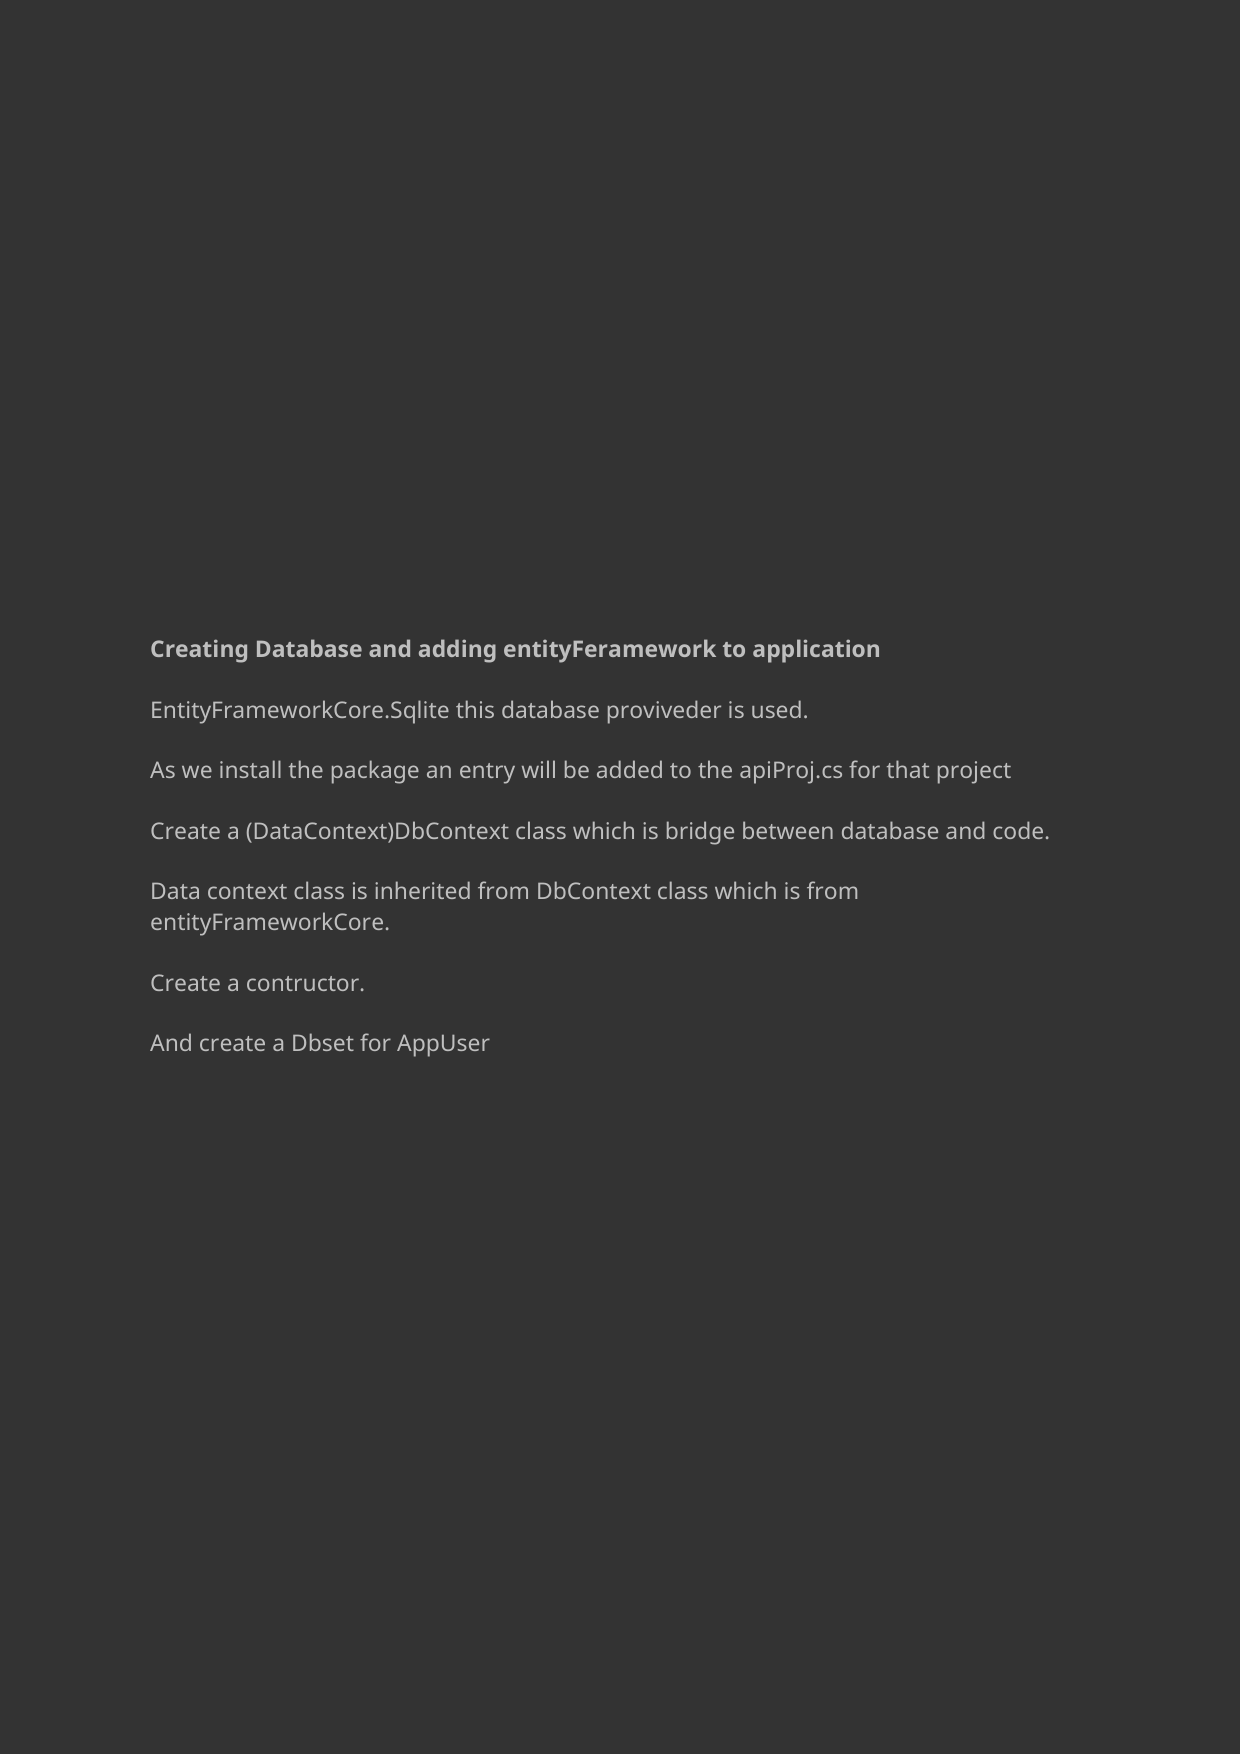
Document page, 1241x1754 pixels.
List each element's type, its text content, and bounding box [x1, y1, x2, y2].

text EntityFrameworkCore.Sqlite this database proviveder is used. [150, 694, 1090, 725]
text Create a contructor. [150, 967, 1090, 998]
text Data context class is inherited from DbContext class which is from entityFrameworkCore. [150, 875, 1090, 937]
text And create a Dbset for AppUser [150, 1027, 1090, 1058]
text Create a (DataContext)DbContext class which is bridge between database and code. [150, 814, 1090, 846]
text Creating Database and adding entityFeramework to application [150, 633, 1090, 664]
text As we install the package an entry will be added to the apiProj.cs for that project [150, 754, 1090, 785]
